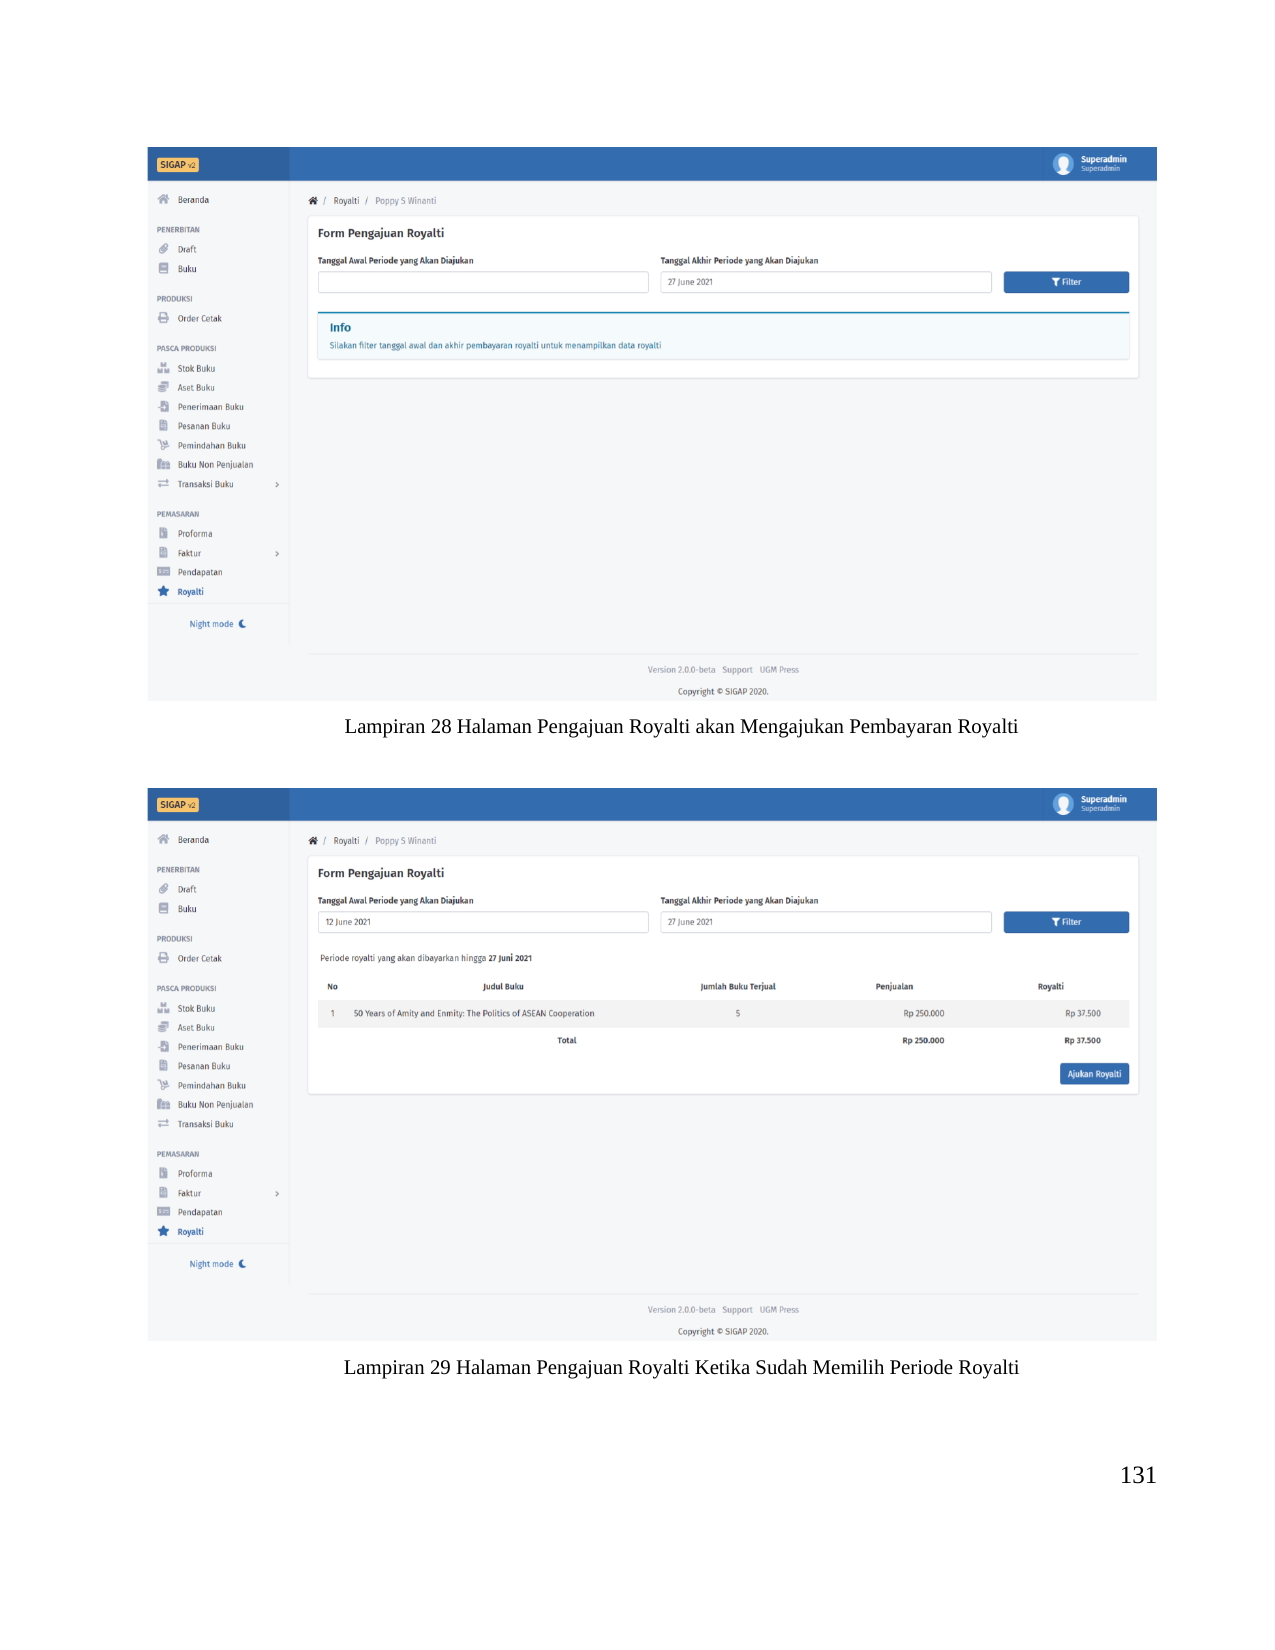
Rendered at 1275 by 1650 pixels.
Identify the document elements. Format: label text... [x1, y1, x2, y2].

picture [147, 788, 1157, 1341]
text Lampiran 29 Halaman Pengajuan Royalti Ketika Sudah Memilih Periode Royalti [148, 1355, 1157, 1379]
picture [147, 147, 1157, 701]
text Lampiran 28 Halaman Pengajuan Royalti akan Mengajukan Pembayaran Royalti [148, 714, 1157, 738]
